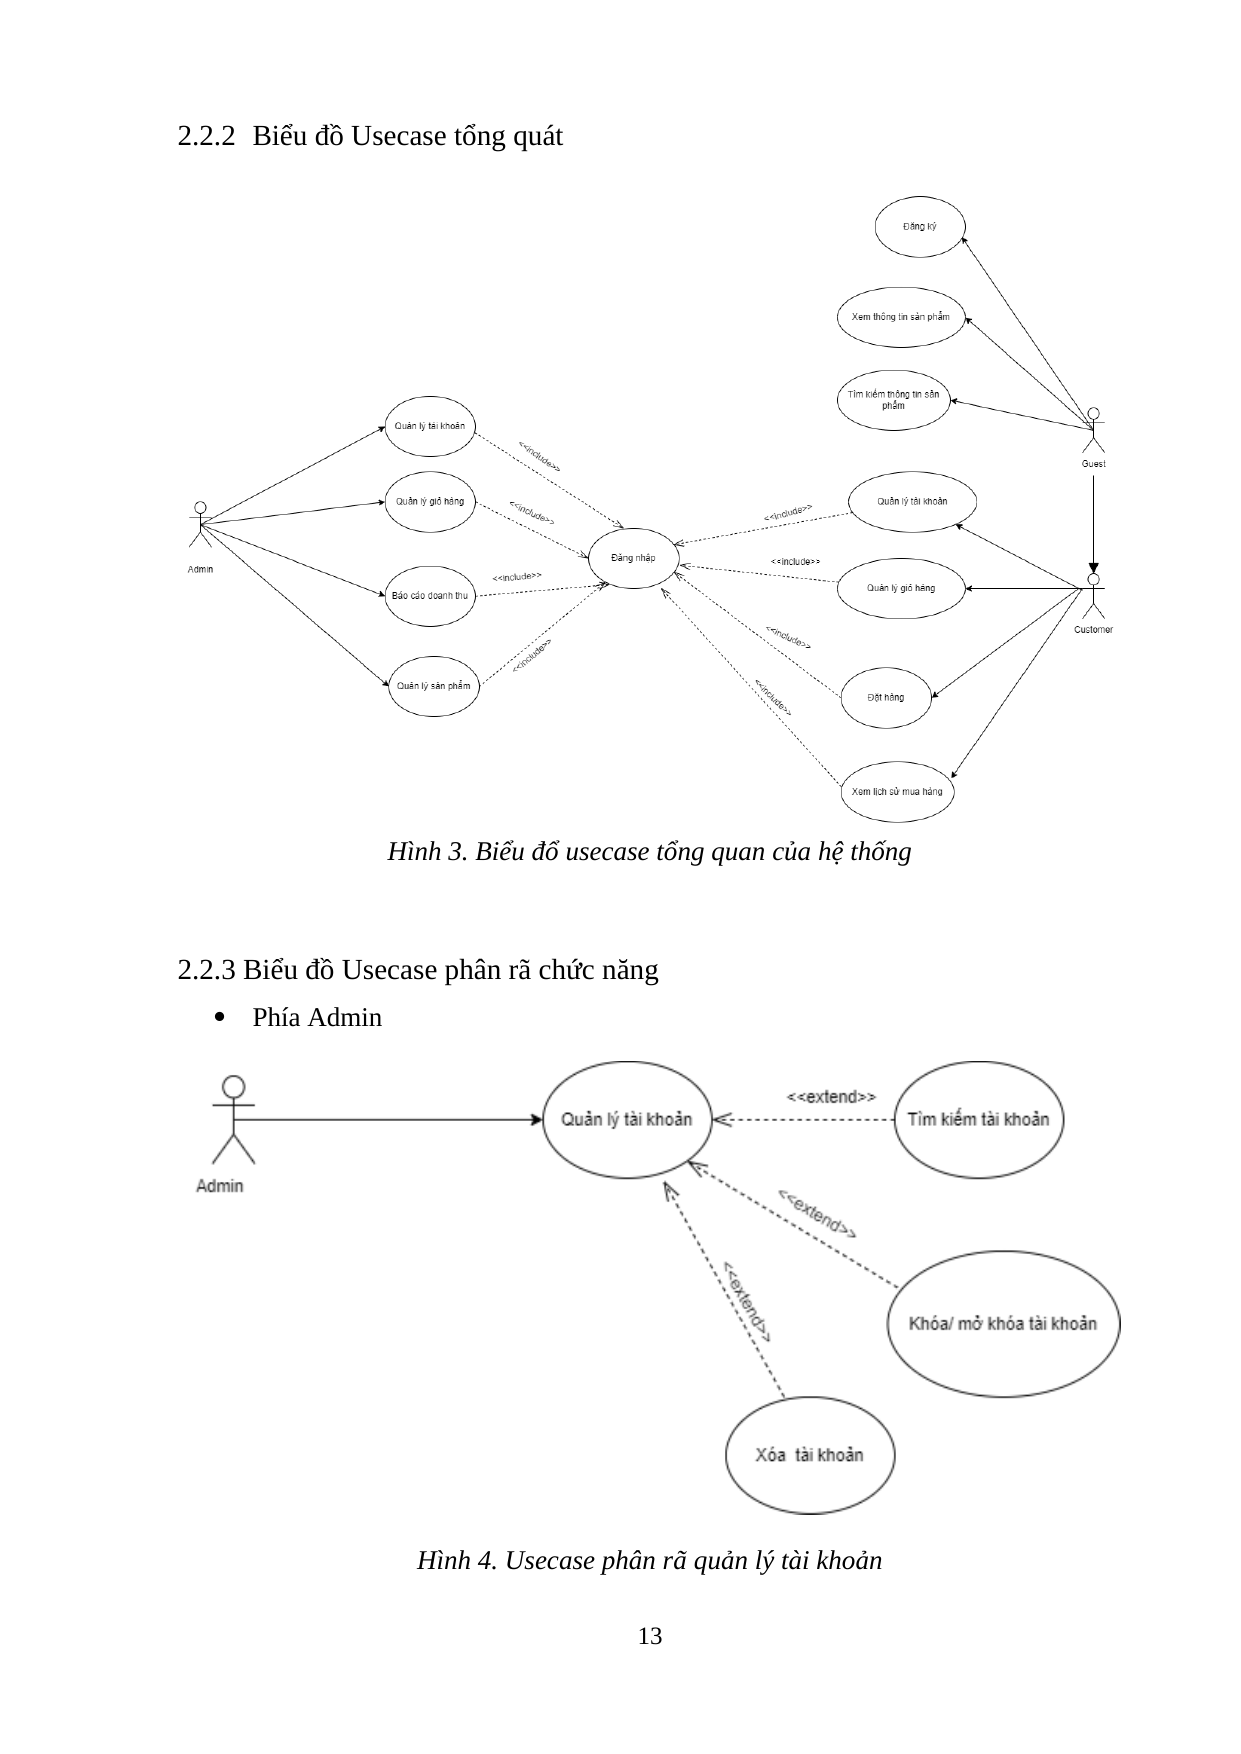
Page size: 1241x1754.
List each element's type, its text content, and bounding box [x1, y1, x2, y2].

text 2.2.3 Biểu đồ Usecase phân rã chức năng [177, 952, 1122, 985]
text Hình 3. Biểu đổ usecase tổng quan của hệ thống [177, 835, 1122, 866]
text Hình 4. Usecase phân rã quản lý tài khoản [177, 1544, 1122, 1575]
subtitle 2.2.2 Biểu đồ Usecase tổng quát [177, 118, 1122, 152]
picture [177, 1061, 1121, 1515]
picture [177, 196, 1123, 823]
list Phía Admin [215, 1001, 1122, 1032]
